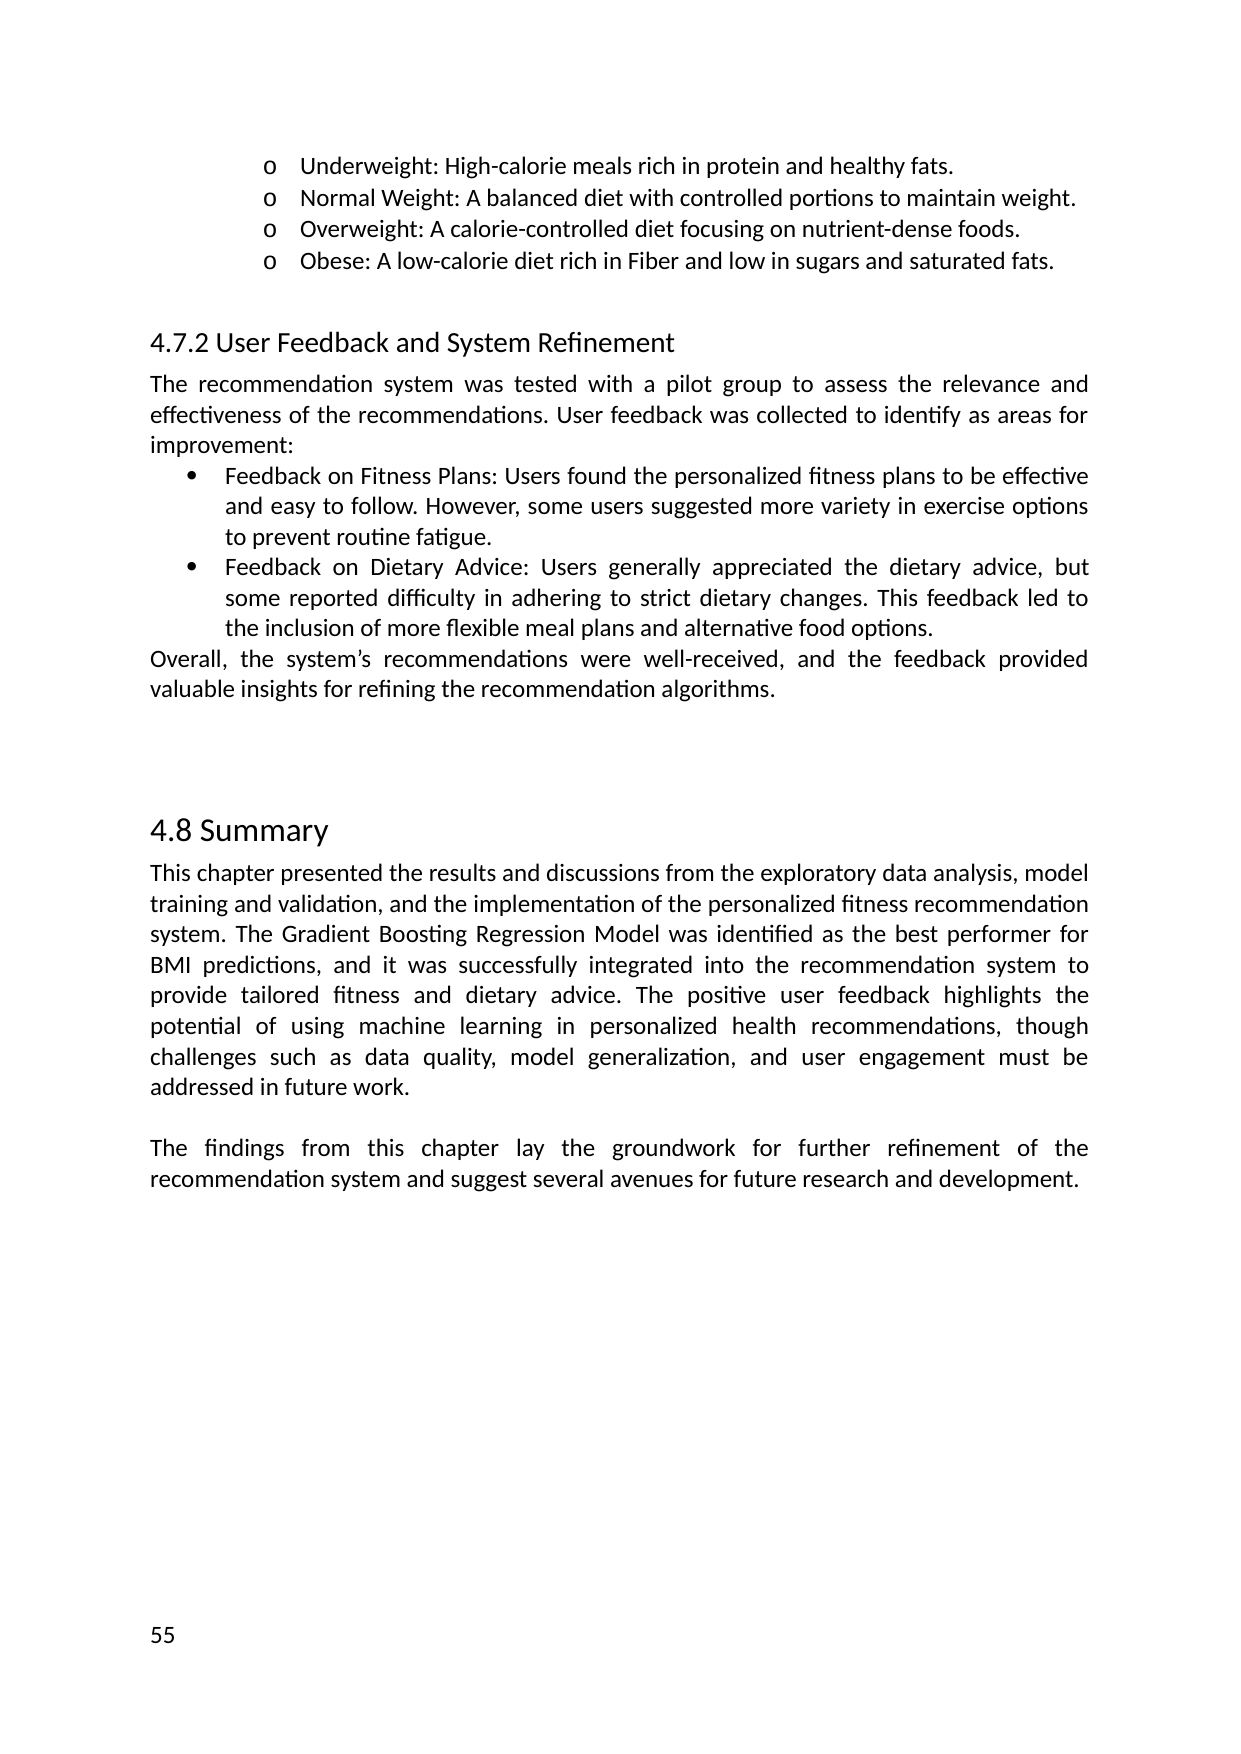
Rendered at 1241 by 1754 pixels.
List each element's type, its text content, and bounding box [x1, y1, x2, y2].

list Overweight: A calorie-controlled diet focusing on nutrient-dense foods. [262, 213, 1090, 245]
text Overall, the system’s recommendations were well-received, and the feedback provided valuable insights for refining the recommendation algorithms. [150, 643, 1090, 704]
list Feedback on Fitness Plans: Users found the personalized fitness plans to be effective and easy to follow. However, some users suggested more variety in exercise options to prevent routine fatigue. [187, 460, 1090, 551]
subtitle 4.8 Summary [150, 808, 1090, 849]
text The findings from this chapter lay the groundwork for further refinement of the recommendation system and suggest several avenues for future research and development. [150, 1132, 1090, 1193]
text This chapter presented the results and discussions from the exploratory data analysis, model training and validation, and the implementation of the personalized fitness recommendation system. The Gradient Boosting Regression Model was identified as the best performer for BMI predictions, and it was successfully integrated into the recommendation system to provide tailored fitness and dietary advice. The positive user feedback highlights the potential of using machine learning in personalized health recommendations, though challenges such as data quality, model generalization, and user engagement must be addressed in future work. [150, 858, 1090, 1102]
list Obese: A low-calorie diet rich in Fiber and low in sugars and saturated fats. [262, 245, 1090, 277]
list Feedback on Dietary Advice: Users generally appreciated the dietary advice, but some reported difficulty in adhering to strict dietary changes. This feedback led to the inclusion of more flexible meal plans and alternative food options. [187, 551, 1090, 643]
list Underweight: High-calorie meals rich in protein and healthy fats. [262, 150, 1090, 182]
text The recommendation system was tested with a pilot group to assess the relevance and effectiveness of the recommendations. User feedback was collected to identify as areas for improvement: [150, 368, 1090, 460]
list Normal Weight: A balanced diet with controlled portions to maintain weight. [262, 182, 1090, 213]
subtitle 4.7.2 User Feedback and System Refinement [150, 324, 1090, 360]
